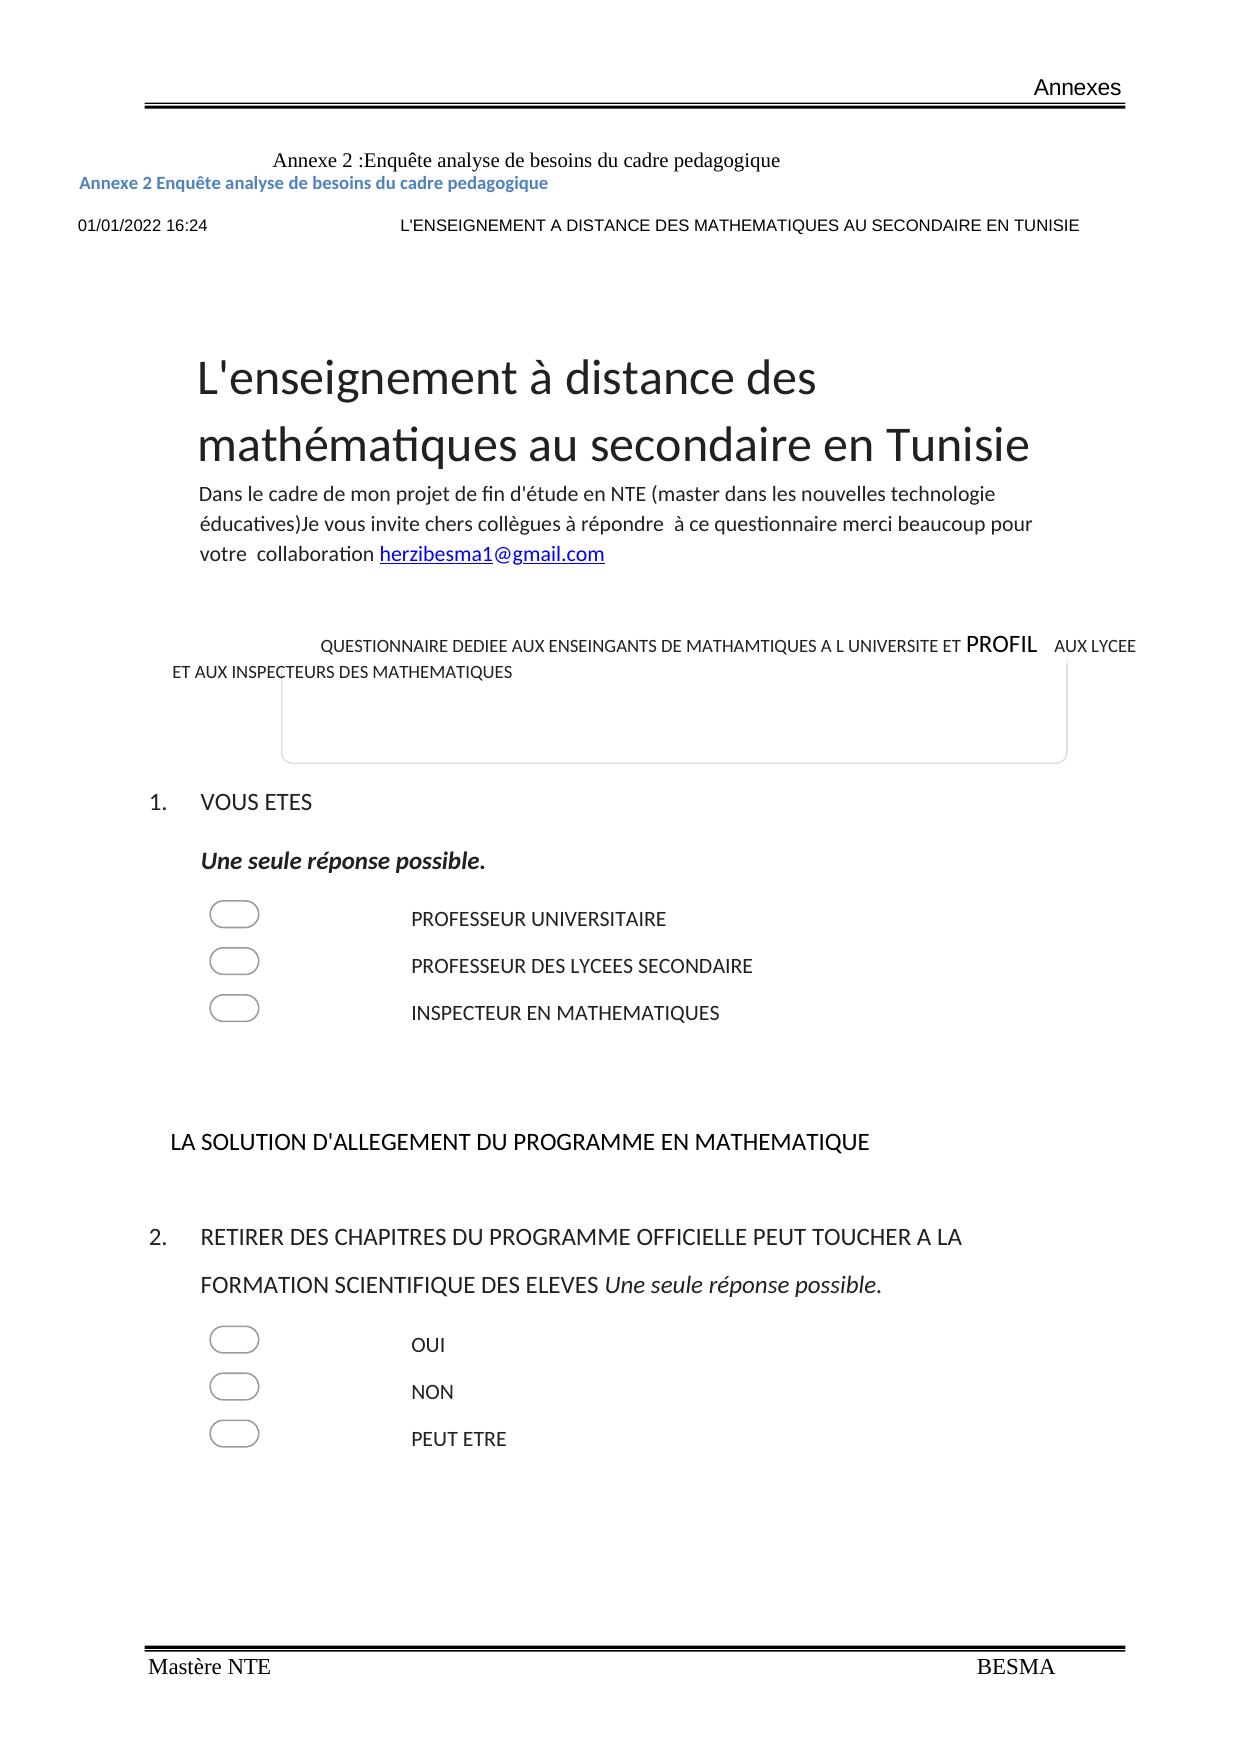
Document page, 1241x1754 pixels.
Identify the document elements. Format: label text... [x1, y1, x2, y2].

text Annexe 2 :Enquête analyse de besoins du cadre pedagogique [272, 147, 1180, 172]
text QUESTIONNAIRE DEDIEE AUX ENSEINGANTS DE MATHAMTIQUES A L UNIVERSITE ET PROFIL AUX LYCEE ET AUX INSPECTEURS DES MATHEMATIQUES [172, 628, 1137, 683]
text 01/01/2022 16:24 L'ENSEIGNEMENT A DISTANCE DES MATHEMATIQUES AU SECONDAIRE EN TUNISIE [78, 215, 1180, 234]
text LA SOLUTION D'ALLEGEMENT DU PROGRAMME EN MATHEMATIQUE [170, 1126, 1180, 1156]
text INSPECTEUR EN MATHEMATIQUES [210, 999, 1066, 1026]
list VOUS ETES [148, 786, 1096, 817]
text L'enseignement à distance des [197, 346, 1180, 407]
text mathématiques au secondaire en Tunisie [197, 413, 1180, 474]
list RETIRER DES CHAPITRES DU PROGRAMME OFFICIELLE PEUT TOUCHER A LA FORMATION SCIENTIFIQUE DES ELEVES Une seule réponse possible. [148, 1221, 1096, 1299]
text Annexe 2 Enquête analyse de besoins du cadre pedagogique [79, 172, 1180, 194]
text PEUT ETRE [210, 1425, 1066, 1451]
text Dans le cadre de mon projet de fin d'étude en NTE (master dans les nouvelles technologie éducatives)Je vous invite chers collègues à répondre à ce questionnaire merci beaucoup pour votre collaboration herzibesma1@gmail.com [198, 480, 1066, 566]
text NON [210, 1378, 1066, 1404]
text PROFESSEUR UNIVERSITAIRE [210, 906, 1066, 932]
text Une seule réponse possible. [201, 846, 1180, 876]
text PROFESSEUR DES LYCEES SECONDAIRE [210, 952, 1066, 979]
text OUI [210, 1331, 1066, 1358]
